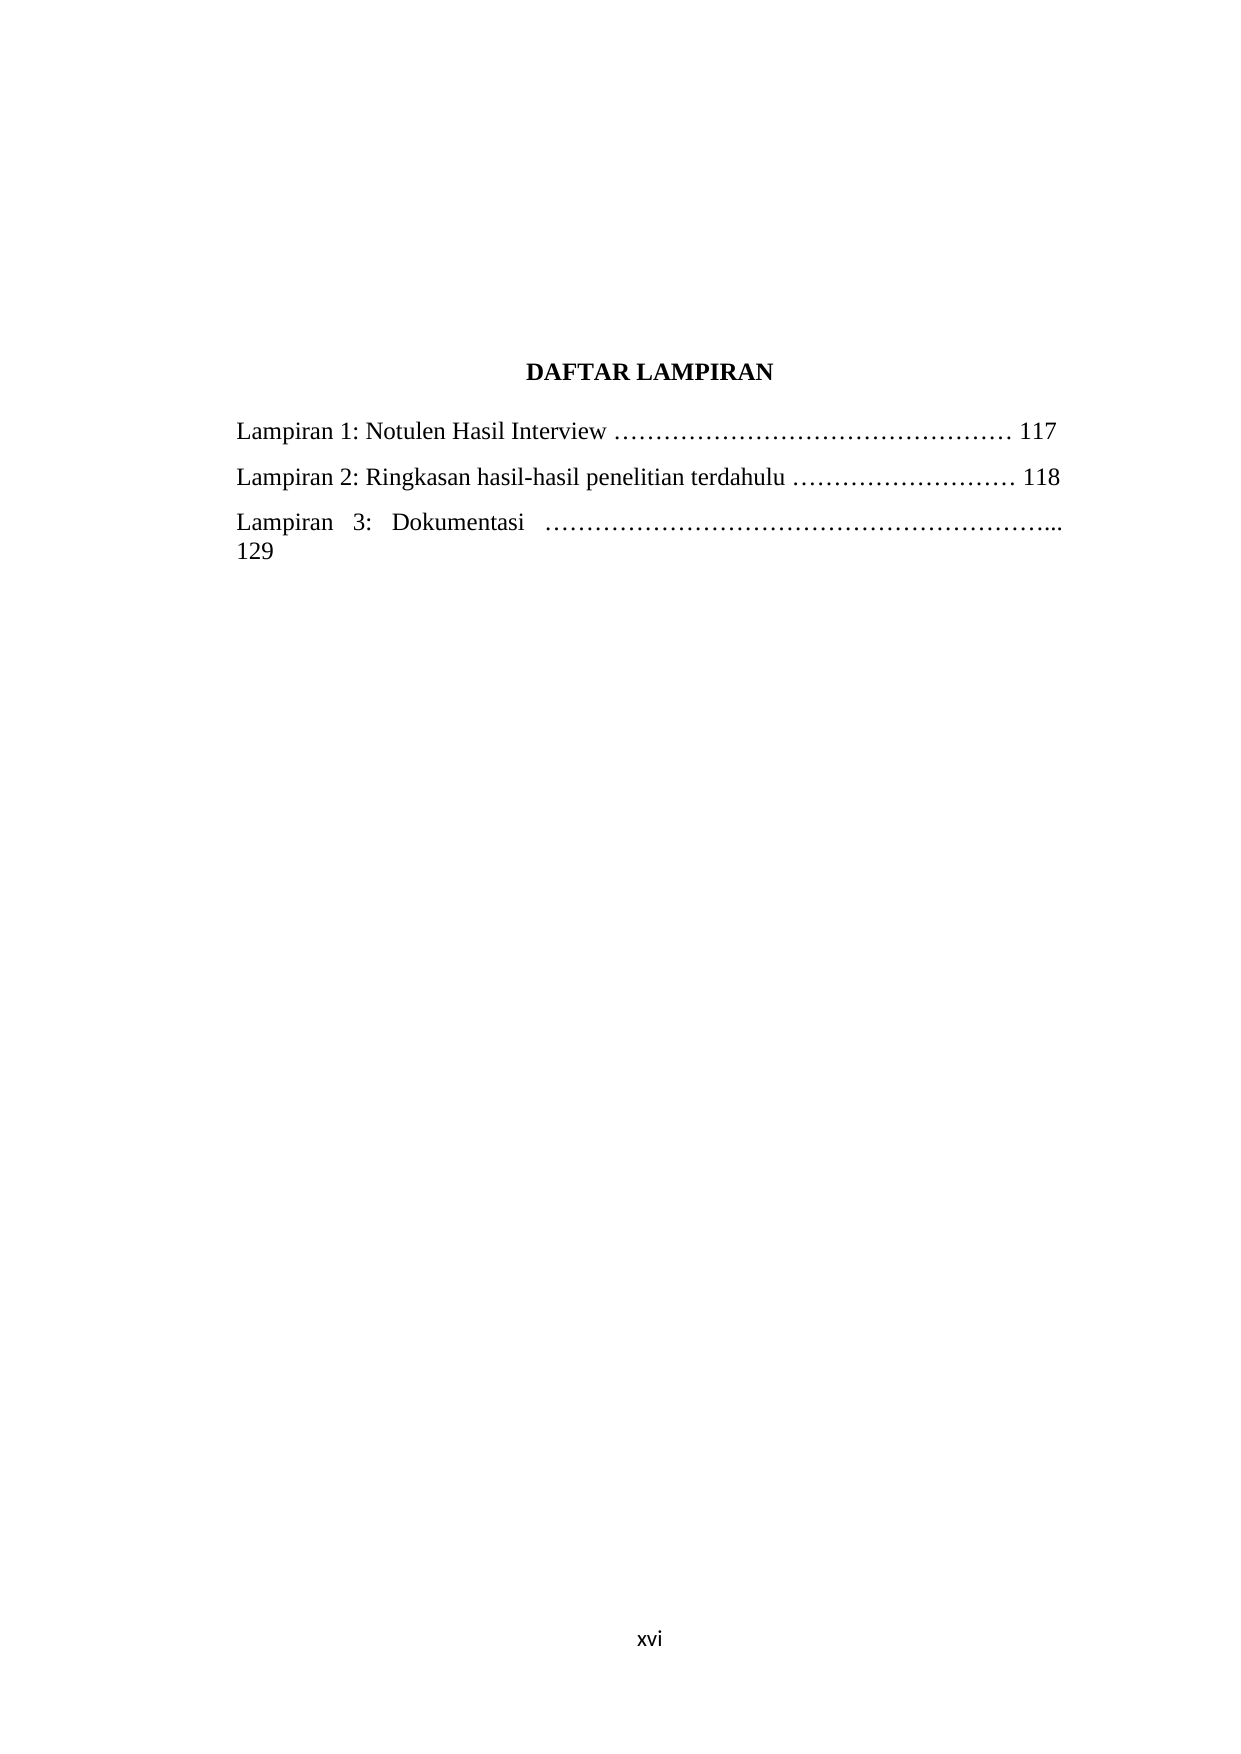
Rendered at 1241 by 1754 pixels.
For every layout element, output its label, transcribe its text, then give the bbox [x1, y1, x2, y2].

text Lampiran 3: Dokumentasi ……………………………………………………... 129 [236, 507, 1063, 565]
text Lampiran 2: Ringkasan hasil-hasil penelitian terdahulu ……………………… 118 [236, 462, 1063, 491]
text Lampiran 1: Notulen Hasil Interview ………………………………………… 117 [236, 416, 1063, 445]
subtitle DAFTAR LAMPIRAN [236, 357, 1063, 385]
